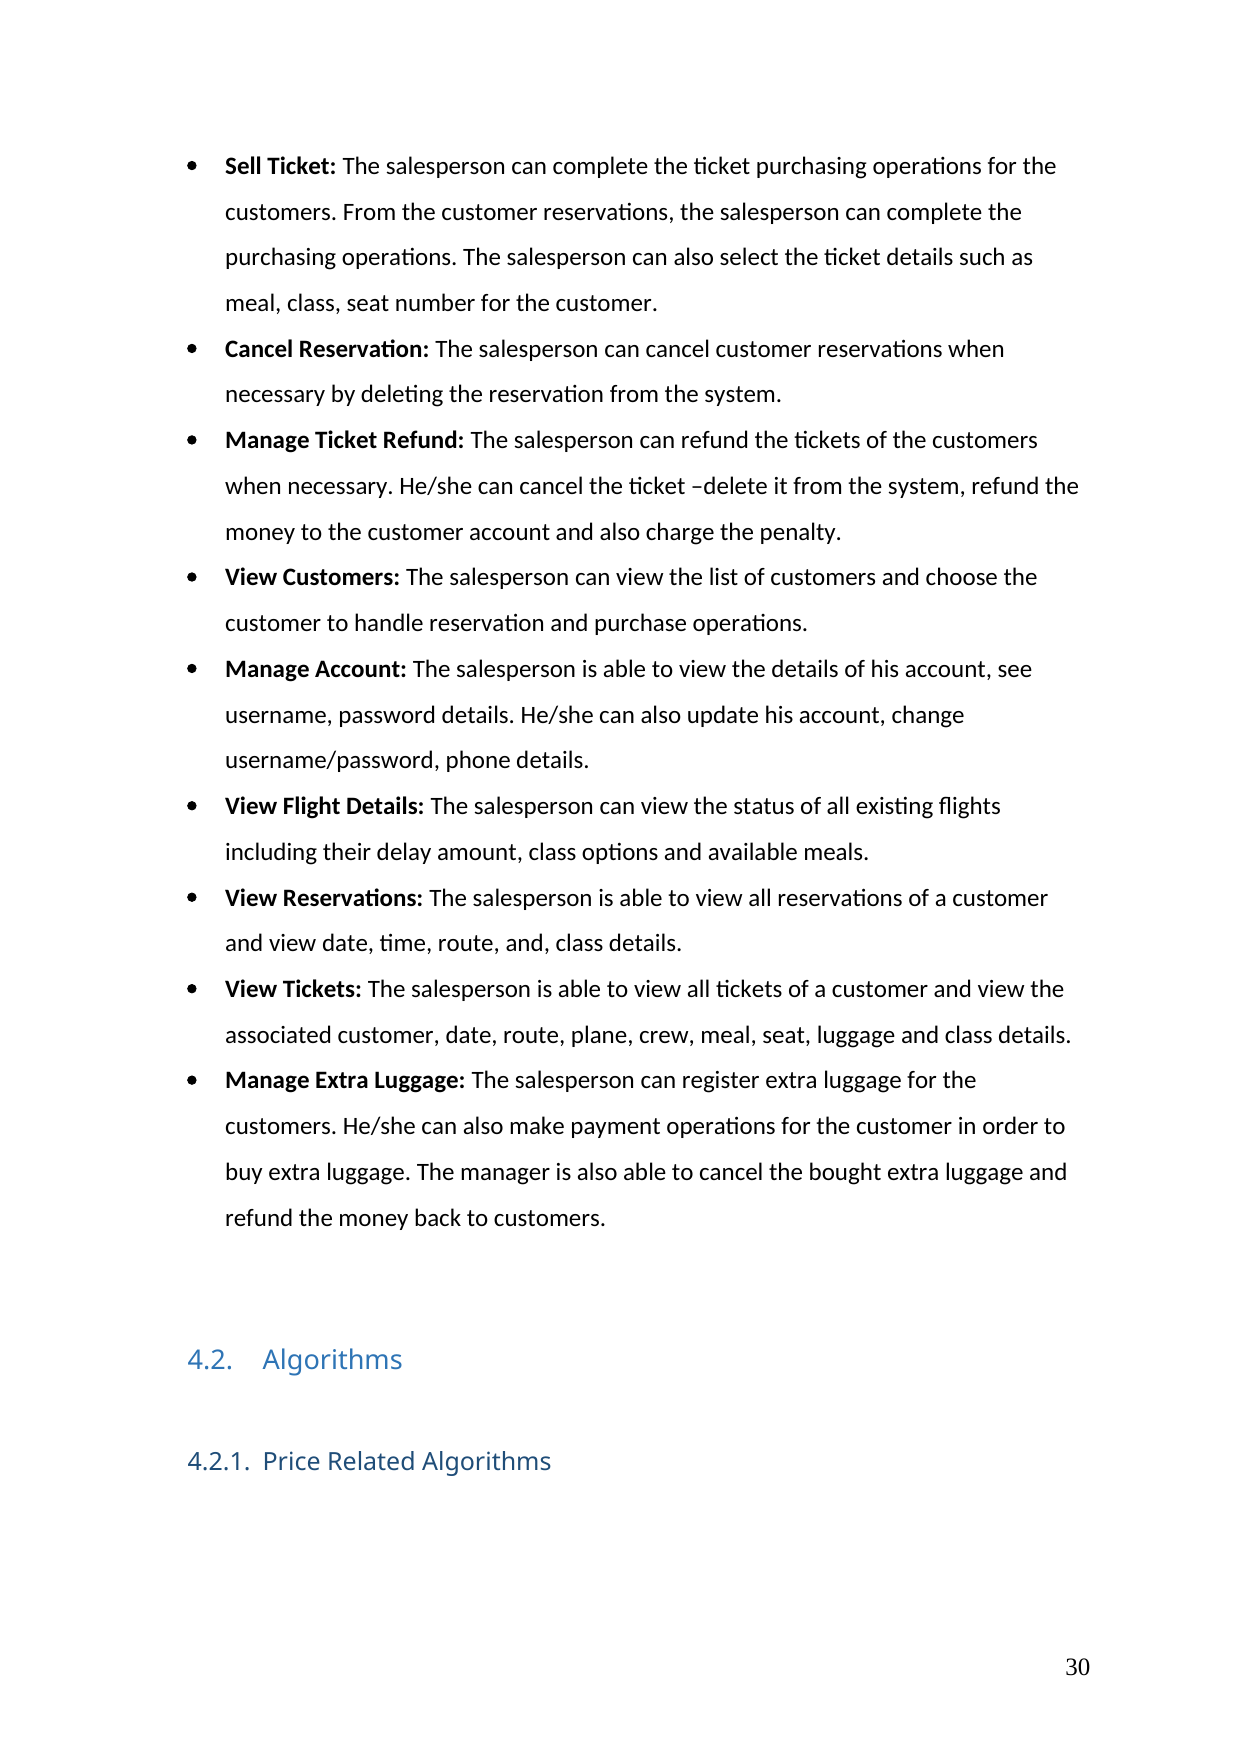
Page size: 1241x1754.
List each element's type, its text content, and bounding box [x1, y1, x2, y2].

list Manage Extra Luggage: The salesperson can register extra luggage for the customers. He/she can also make payment operations for the customer in order to buy extra luggage. The manager is also able to cancel the bought extra luggage and refund the money back to customers. [187, 1064, 1090, 1232]
list View Customers: The salesperson can view the list of customers and choose the customer to handle reservation and purchase operations. [187, 562, 1090, 638]
subtitle Algorithms [187, 1341, 1090, 1377]
list Sell Ticket: The salesperson can complete the ticket purchasing operations for the customers. From the customer reservations, the salesperson can complete the purchasing operations. The salesperson can also select the ticket details such as meal, class, seat number for the customer. [187, 150, 1090, 318]
list Cancel Reservation: The salesperson can cancel customer reservations when necessary by deleting the reservation from the system. [187, 333, 1090, 409]
list View Flight Details: The salesperson can view the status of all existing flights including their delay amount, class options and available meals. [187, 790, 1090, 866]
subtitle Price Related Algorithms [187, 1443, 1090, 1477]
list View Tickets: The salesperson is able to view all tickets of a customer and view the associated customer, date, route, plane, crew, meal, seat, luggage and class details. [187, 973, 1090, 1049]
list Manage Ticket Refund: The salesperson can refund the tickets of the customers when necessary. He/she can cancel the ticket –delete it from the system, refund the money to the customer account and also charge the penalty. [187, 424, 1090, 546]
list Manage Account: The salesperson is able to view the details of his account, see username, password details. He/she can also update his account, change username/password, phone details. [187, 653, 1090, 775]
list View Reservations: The salesperson is able to view all reservations of a customer and view date, time, route, and, class details. [187, 882, 1090, 958]
